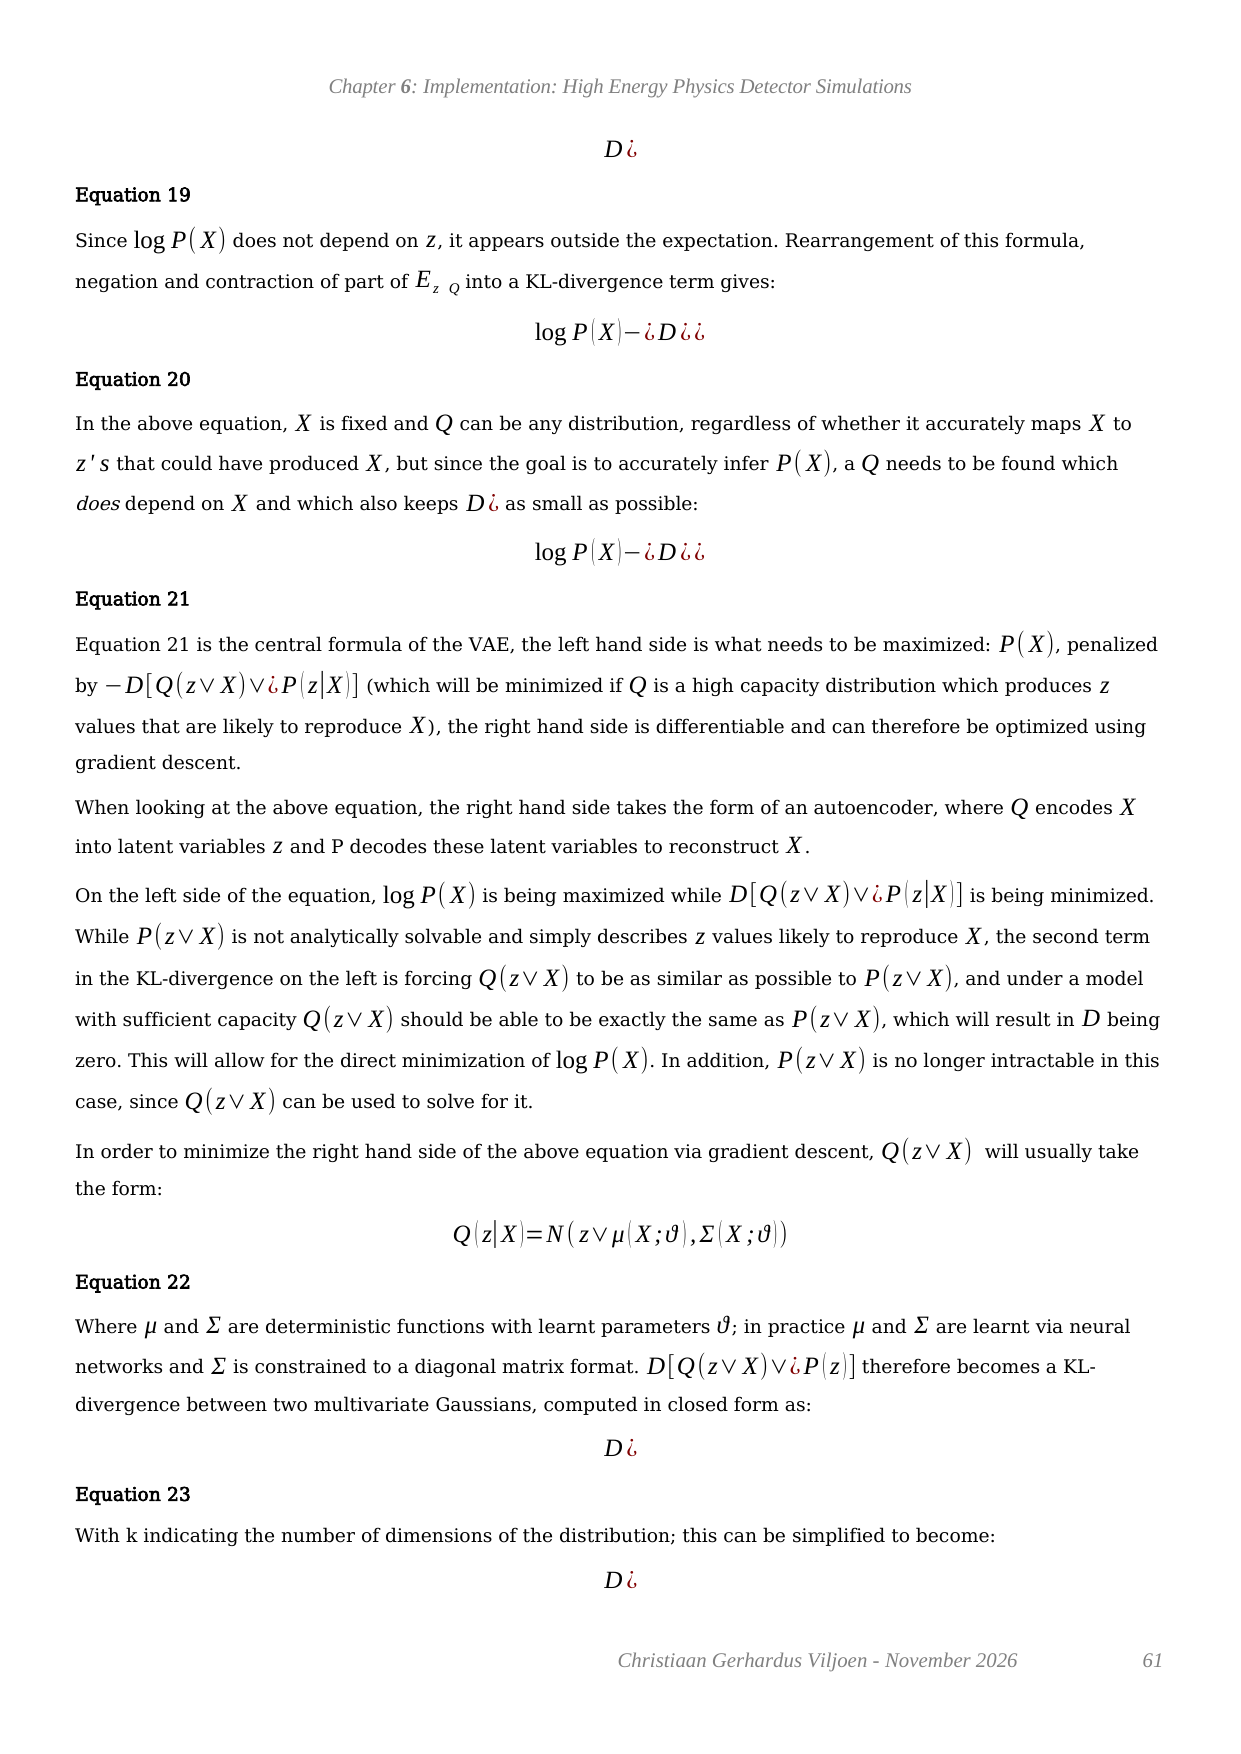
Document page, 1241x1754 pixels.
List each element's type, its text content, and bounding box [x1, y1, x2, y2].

text Equation 22 [75, 1270, 1165, 1292]
text When looking at the above equation, the right hand side takes the form of an autoencoder, where encodes into latent variables and P decodes these latent variables to reconstruct . [75, 793, 1165, 859]
text Equation 20 [75, 367, 1165, 389]
text In order to minimize the right hand side of the above equation via gradient descent, will usually take the form: [75, 1136, 1165, 1200]
text Equation 19 [75, 183, 1165, 205]
text Equation 19 is the central formula of the VAE, the left hand side is what needs to be maximized: , penalized by (which will be minimized if is a high capacity distribution which produces values that are likely to reproduce ), the right hand side is differentiable and can therefore be optimized using gradient descent. [75, 629, 1165, 773]
text On the left side of the equation, is being maximized while is being minimized. While is not analytically solvable and simply describes values likely to reproduce , the second term in the KL-divergence on the left is forcing to be as similar as possible to , and under a model with sufficient capacity should be able to be exactly the same as , which will result in being zero. This will allow for the direct minimization of . In addition, is no longer intractable in this case, since can be used to solve for it. [75, 879, 1165, 1116]
text In the above equation, is fixed and can be any distribution, regardless of whether it accurately maps to that could have produced , but since the goal is to accurately infer , a needs to be found which does depend on and which also keeps as small as possible: [75, 409, 1165, 517]
text Equation 23 [75, 1482, 1165, 1505]
text Equation 21 [75, 587, 1165, 609]
text With k indicating the number of dimensions of the distribution; this can be simplified to become: [75, 1524, 1165, 1547]
text Where and are deterministic functions with learnt parameters ; in practice and are learnt via neural networks and is constrained to a diagonal matrix format. therefore becomes a KL-divergence between two multivariate Gaussians, computed in closed form as: [75, 1312, 1165, 1415]
text Since does not depend on , it appears outside the expectation. Rearrangement of this formula, negation and contraction of part of into a KL-divergence term gives: [75, 225, 1165, 297]
